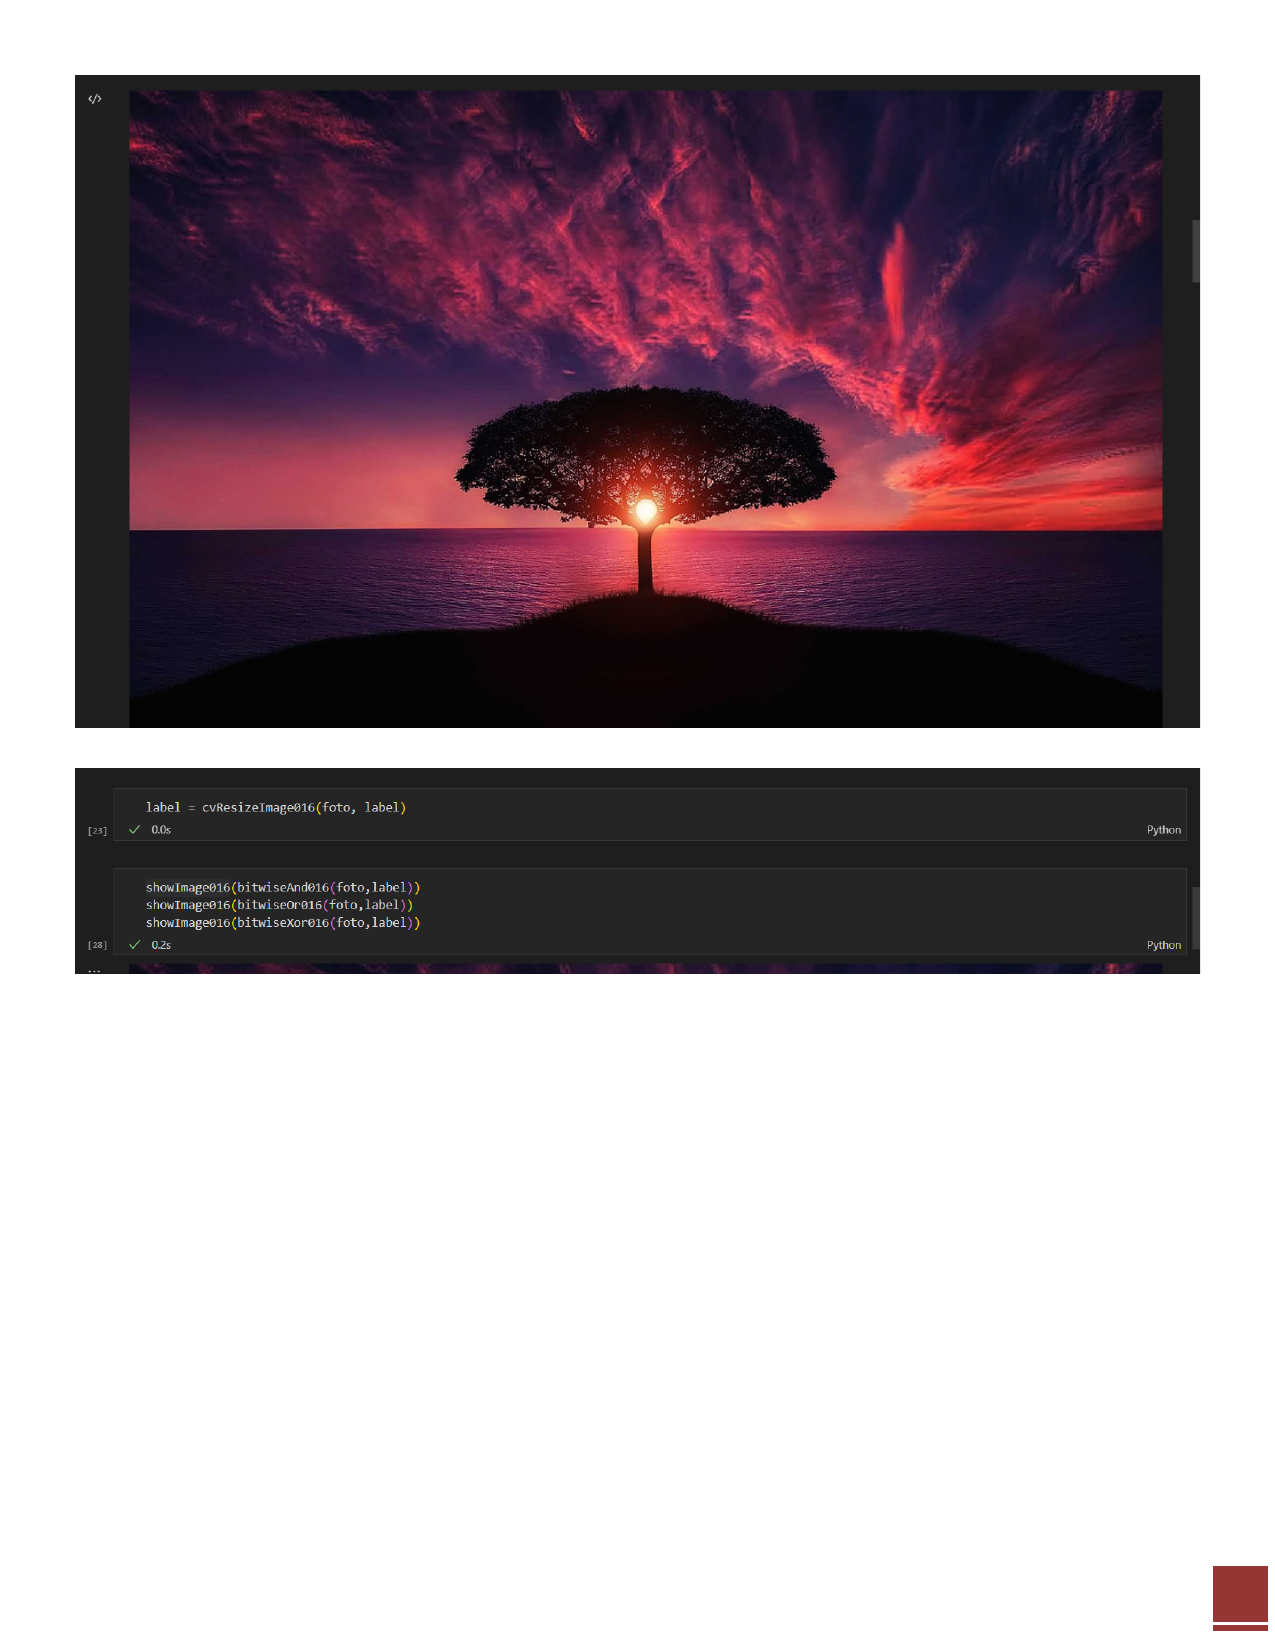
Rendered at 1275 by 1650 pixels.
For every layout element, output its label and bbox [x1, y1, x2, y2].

picture [75, 768, 1200, 974]
picture [75, 75, 1200, 728]
